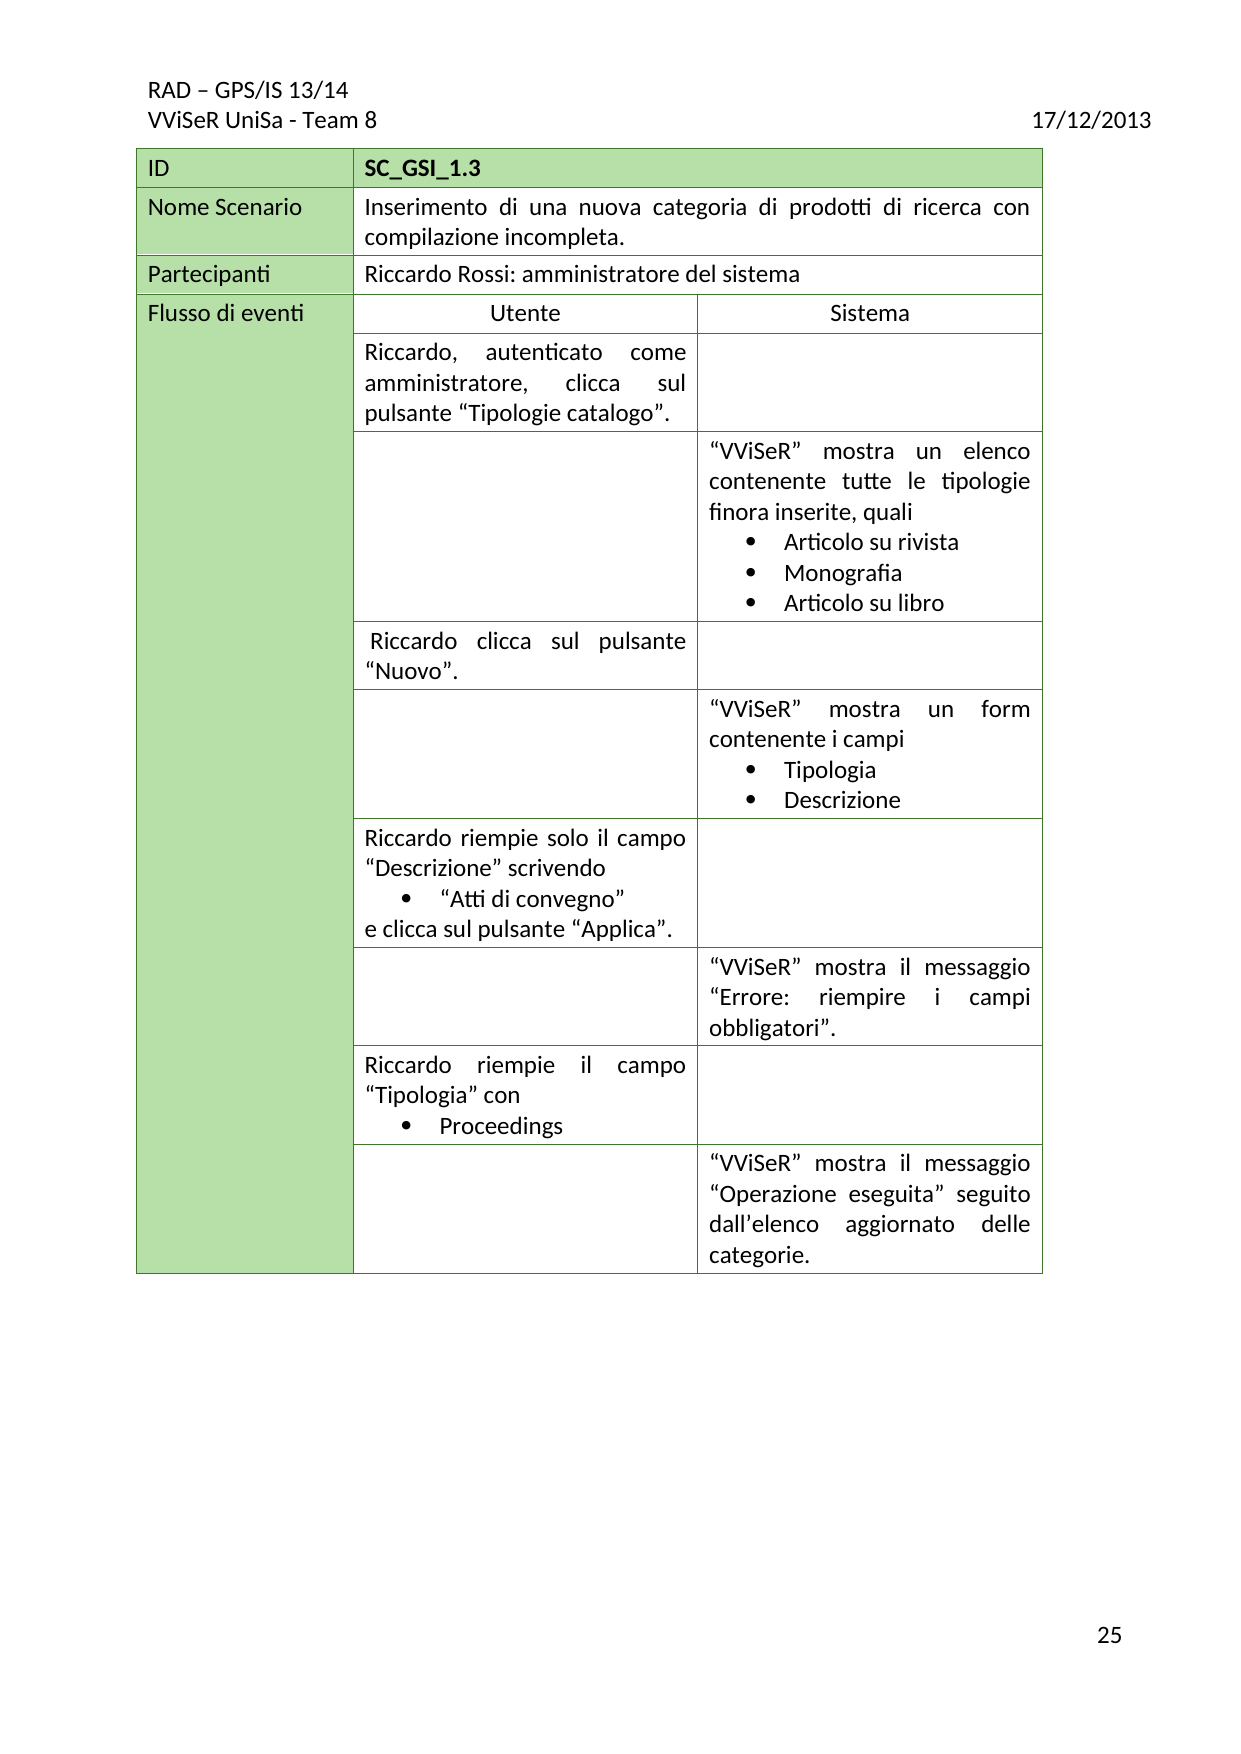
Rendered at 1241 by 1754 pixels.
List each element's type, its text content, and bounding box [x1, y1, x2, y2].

table_cell [698, 622, 1042, 689]
table_cell Inserimento di una nuova categoria di prodotti di ricerca con compilazione incompleta. [354, 188, 1042, 254]
table_cell [354, 432, 697, 621]
table_cell Sistema [698, 295, 1042, 332]
table_cell Riccardo riempie solo il campo “Descrizione” scrivendo “Atti di convegno” e clicca sul pulsante “Applica”. [354, 819, 697, 947]
table_cell [354, 690, 697, 818]
table_cell Riccardo, autenticato come amministratore, clicca sul pulsante “Tipologie catalogo”. [354, 334, 697, 431]
table_cell [698, 1046, 1042, 1144]
table_cell [354, 948, 697, 1045]
table_cell [698, 334, 1042, 431]
table_cell “VViSeR” mostra un form contenente i campi Tipologia Descrizione [698, 690, 1042, 818]
table_cell Nome Scenario [137, 188, 353, 254]
table_header SC_GSI_1.3 [354, 149, 1042, 187]
table_cell Partecipanti [137, 256, 353, 293]
table_cell [354, 1145, 697, 1273]
table_cell Riccardo riempie il campo “Tipologia” con Proceedings [354, 1046, 697, 1144]
table_header ID [137, 149, 353, 187]
table_cell Flusso di eventi [137, 295, 353, 1273]
table_cell “VViSeR” mostra il messaggio “Operazione eseguita” seguito dall’elenco aggiornato delle categorie. [698, 1145, 1042, 1273]
table_cell Utente [354, 295, 697, 332]
table_cell [698, 819, 1042, 947]
table_cell Riccardo clicca sul pulsante “Nuovo”. [354, 622, 697, 689]
table_cell “VViSeR” mostra un elenco contenente tutte le tipologie finora inserite, quali Articolo su rivista Monografia Articolo su libro [698, 432, 1042, 621]
table_cell “VViSeR” mostra il messaggio “Errore: riempire i campi obbligatori”. [698, 948, 1042, 1045]
table_cell Riccardo Rossi: amministratore del sistema [354, 256, 1042, 293]
